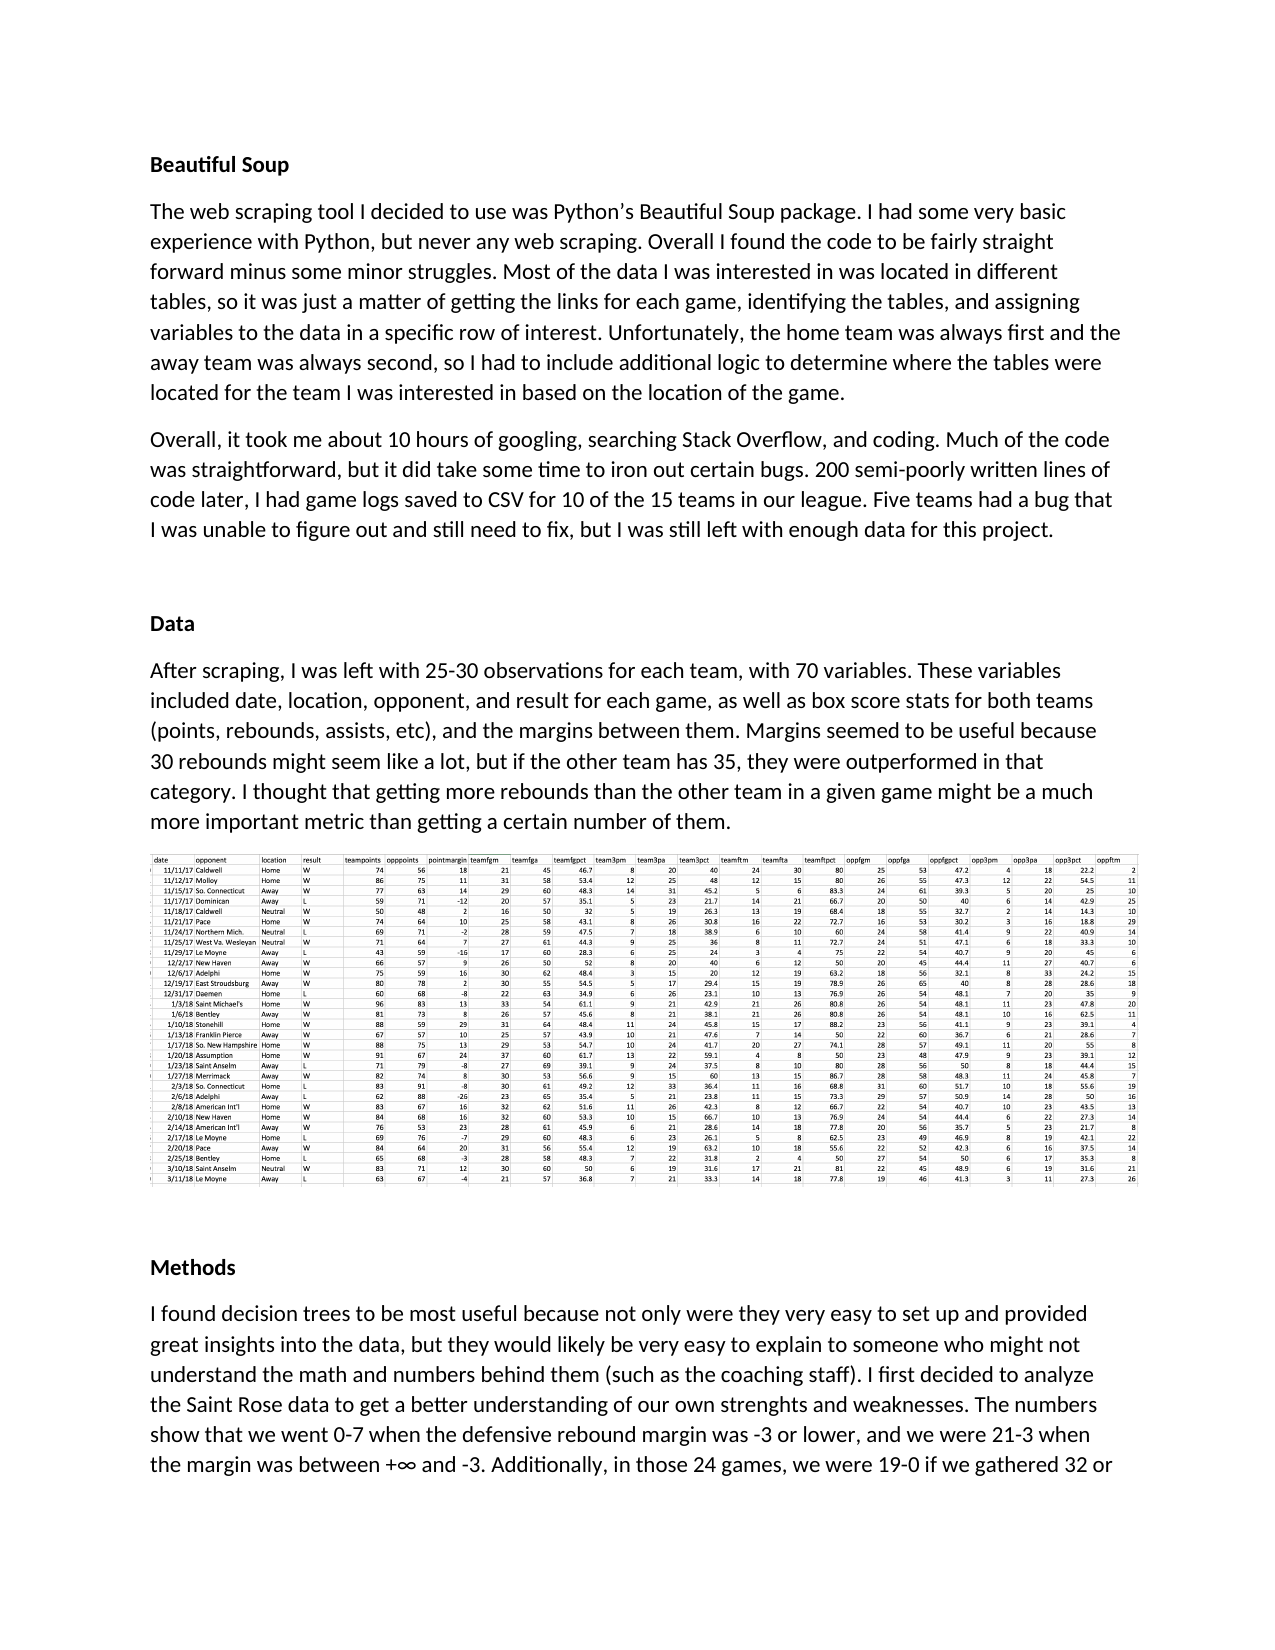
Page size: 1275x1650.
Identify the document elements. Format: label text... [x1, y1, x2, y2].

text After scraping, I was left with 25-30 observations for each team, with 70 variables. These variables included date, location, opponent, and result for each game, as well as box score stats for both teams (points, rebounds, assists, etc), and the margins between them. Margins seemed to be useful because 30 rebounds might seem like a lot, but if the other team has 35, they were outperformed in that category. I thought that getting more rebounds than the other team in a given game might be a much more important metric than getting a certain number of them. [150, 656, 1125, 835]
text Beautiful Soup [150, 150, 1125, 178]
text Overall, it took me about 10 hours of googling, searching Stack Overflow, and coding. Much of the code was straightforward, but it did take some time to iron out certain bugs. 200 semi-poorly written lines of code later, I had game logs saved to CSV for 10 of the 15 teams in our league. Five teams had a bug that I was unable to figure out and still need to fix, but I was still left with enough data for this project. [150, 425, 1125, 544]
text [150, 1299, 1125, 1478]
text Data [150, 609, 1125, 637]
text Methods [150, 1253, 1125, 1281]
picture [150, 854, 1139, 1187]
text The web scraping tool I decided to use was Python’s Beautiful Soup package. I had some very basic experience with Python, but never any web scraping. Overall I found the code to be fairly straight forward minus some minor struggles. Most of the data I was interested in was located in different tables, so it was just a matter of getting the links for each game, identifying the tables, and assigning variables to the data in a specific row of interest. Unfortunately, the home team was always first and the away team was always second, so I had to include additional logic to determine where the tables were located for the team I was interested in based on the location of the game. [150, 197, 1125, 406]
